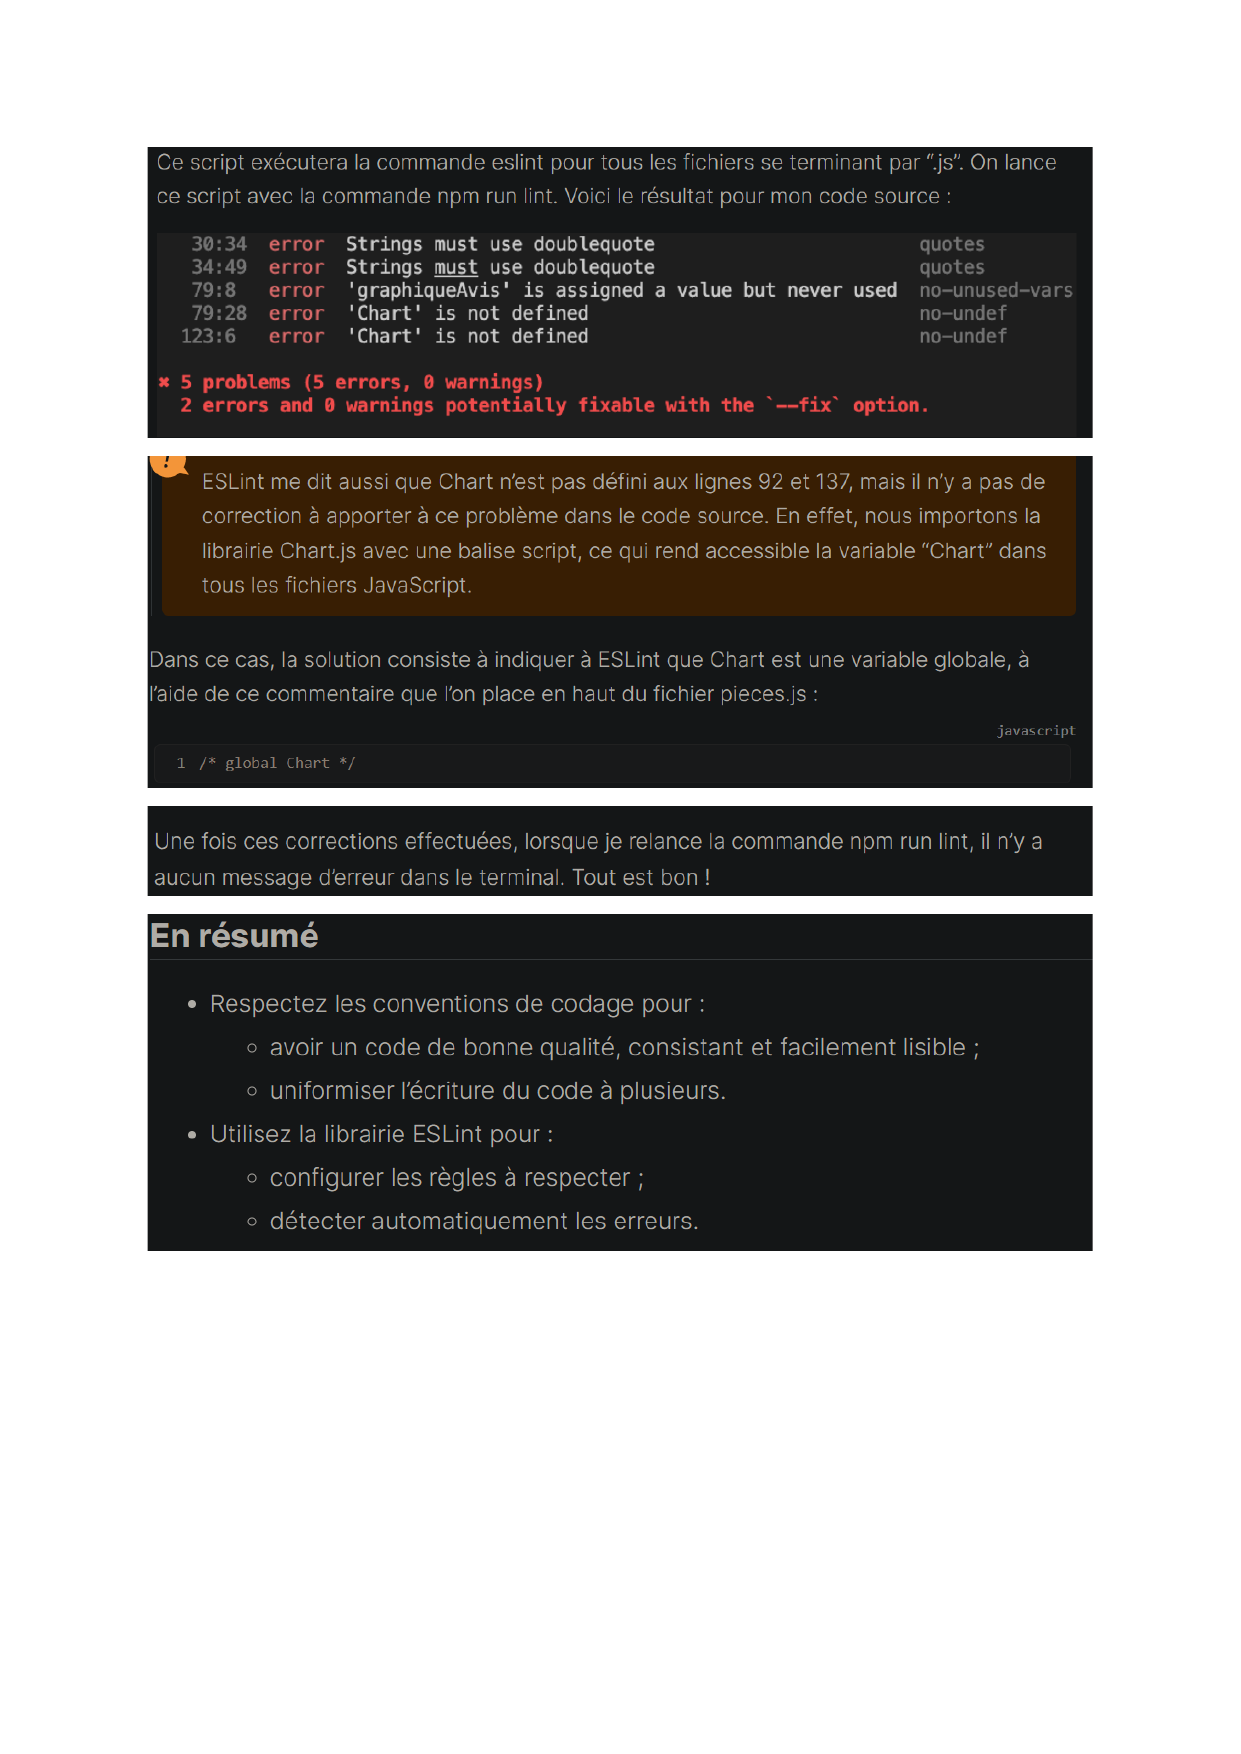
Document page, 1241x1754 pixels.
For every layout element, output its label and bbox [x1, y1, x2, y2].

picture [147, 147, 1093, 438]
picture [147, 806, 1093, 896]
picture [147, 914, 1093, 1251]
picture [147, 456, 1093, 788]
